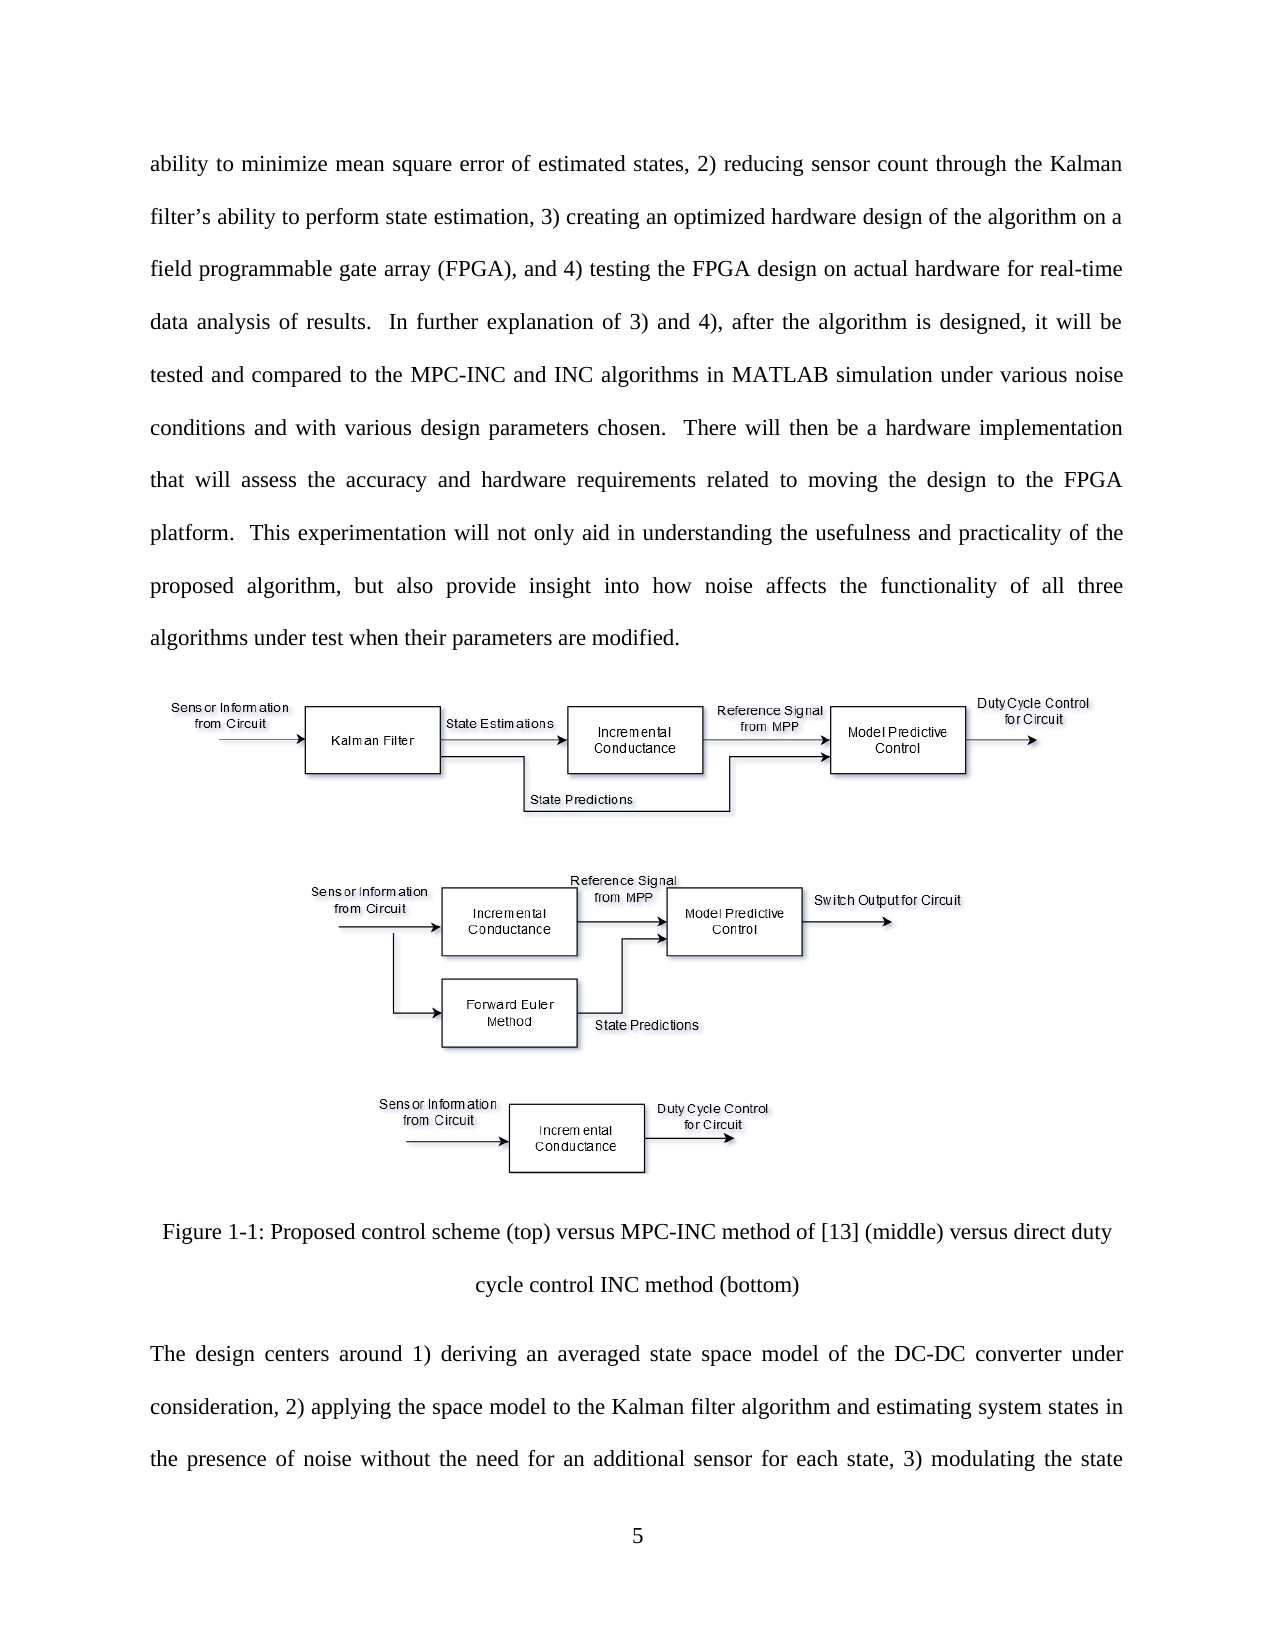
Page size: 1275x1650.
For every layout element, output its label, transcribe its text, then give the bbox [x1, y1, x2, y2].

text Figure 1-1: Proposed control scheme (top) versus MPC-INC method of [13] (middle) versus direct duty cycle control INC method (bottom) [150, 1218, 1125, 1297]
picture [150, 693, 1125, 1174]
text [150, 150, 1125, 651]
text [150, 1340, 1125, 1472]
